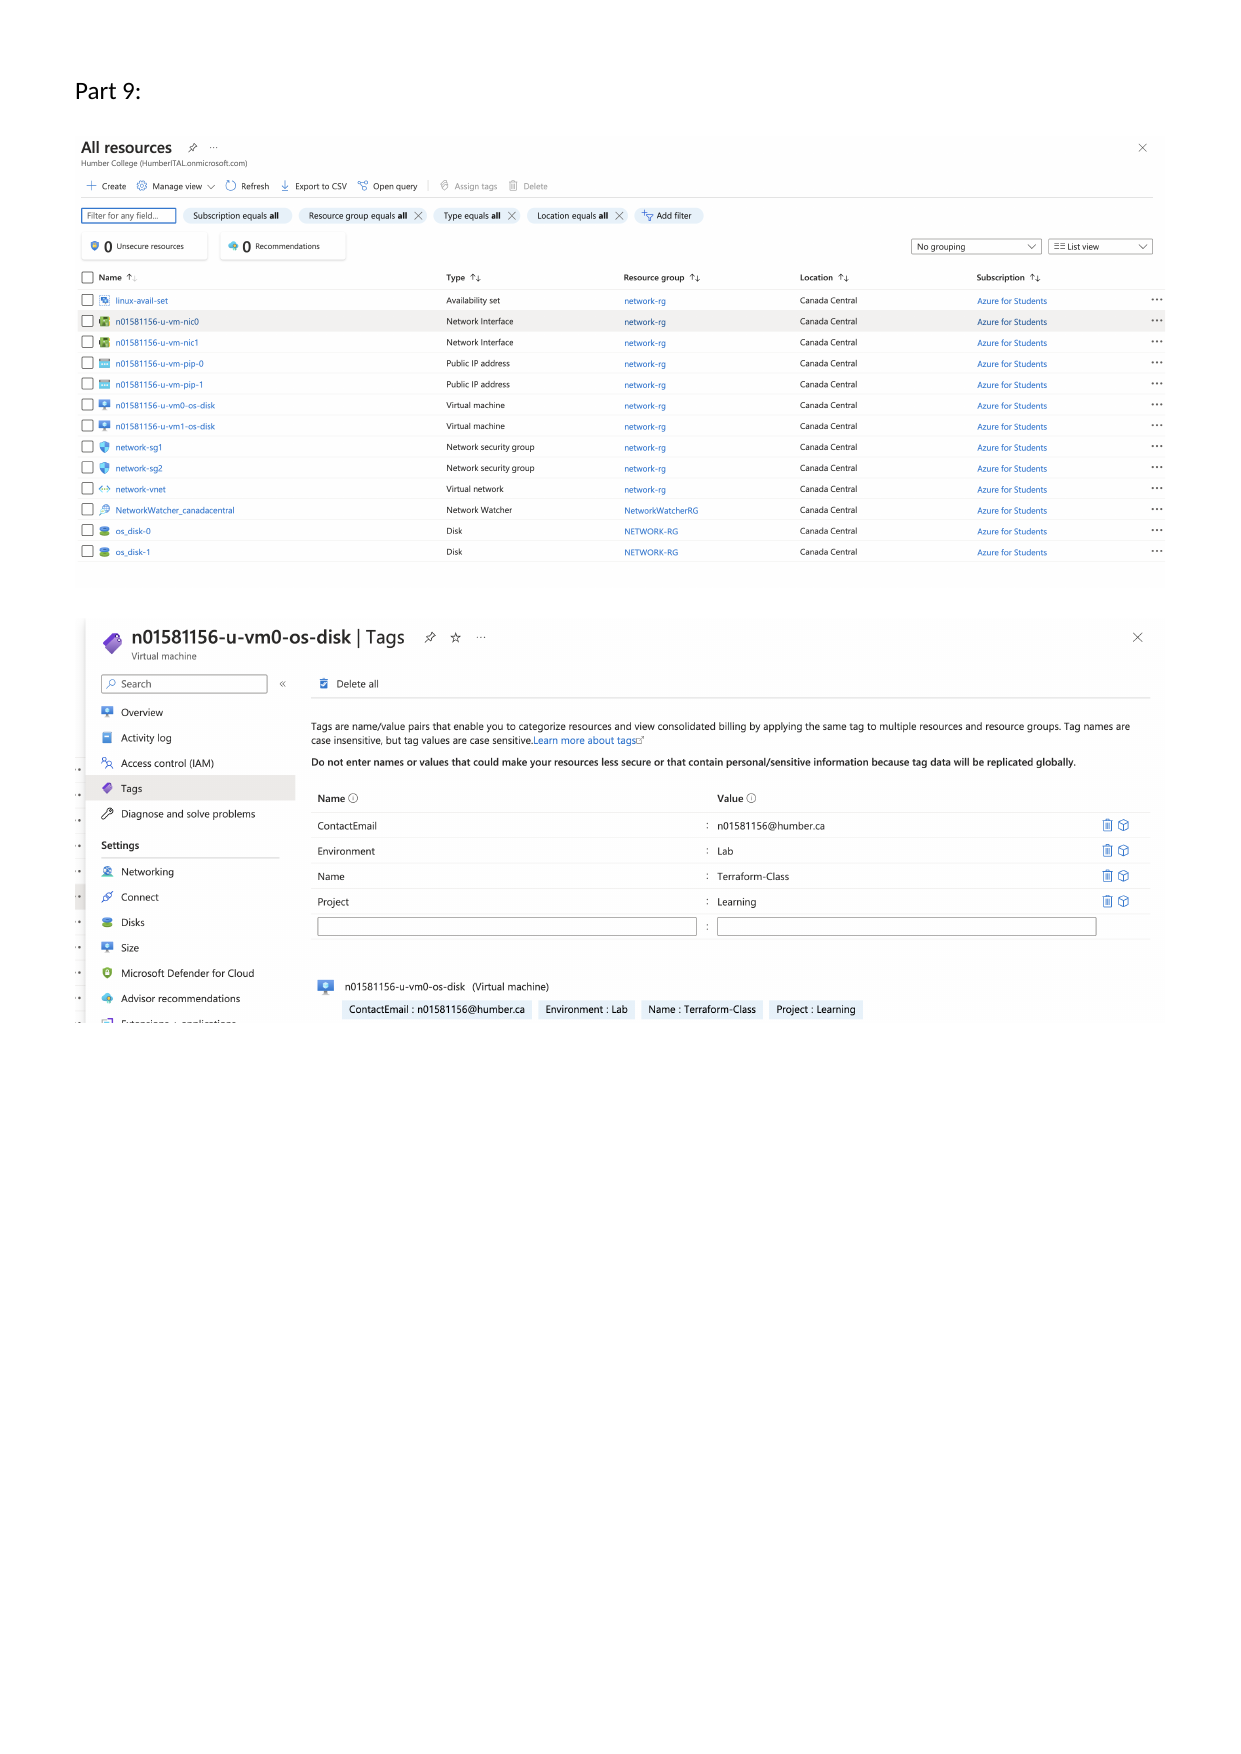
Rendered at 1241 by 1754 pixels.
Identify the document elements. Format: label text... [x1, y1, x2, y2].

picture [75, 618, 1166, 1023]
picture [75, 136, 1166, 588]
text Part 9: [75, 75, 1165, 106]
